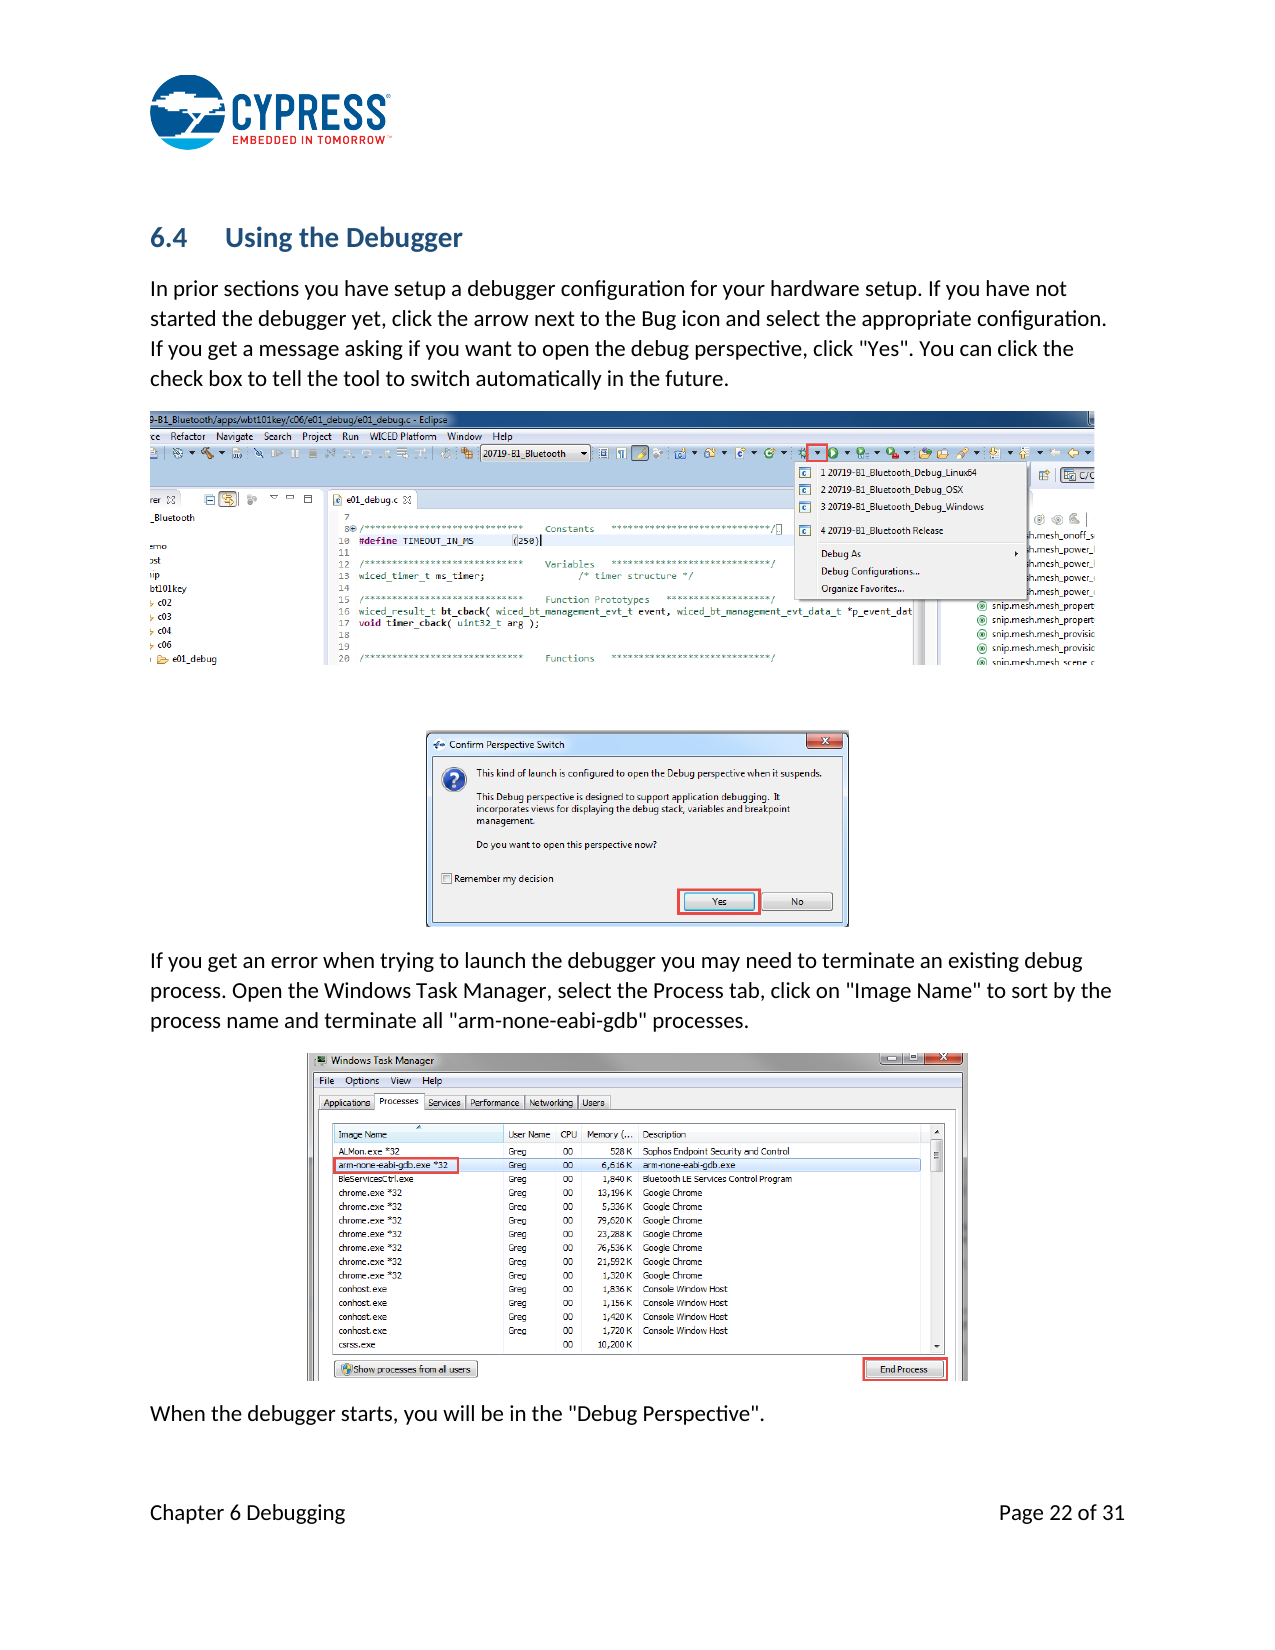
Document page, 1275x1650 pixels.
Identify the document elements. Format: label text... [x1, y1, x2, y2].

picture [307, 1053, 968, 1381]
text When the debugger starts, you will be in the "Debug Perspective". [150, 1399, 1125, 1427]
picture [150, 75, 392, 150]
subtitle Using the Debugger [112, 219, 1125, 254]
text In prior sections you have setup a debugger configuration for your hardware setup. If you have not started the debugger yet, click the arrow next to the Bug icon and select the appropriate configuration. If you get a message asking if you want to open the debug perspective, click "Yes". You can click the check box to tell the tool to switch automatically in the future. [150, 274, 1125, 392]
text If you get an error when trying to launch the debugger you may need to terminate an existing debug process. Open the Windows Task Manager, select the Process tab, click on "Image Name" to sort by the process name and terminate all "arm-none-eabi-gdb" processes. [150, 946, 1125, 1034]
picture [150, 411, 1095, 665]
picture [426, 730, 849, 927]
